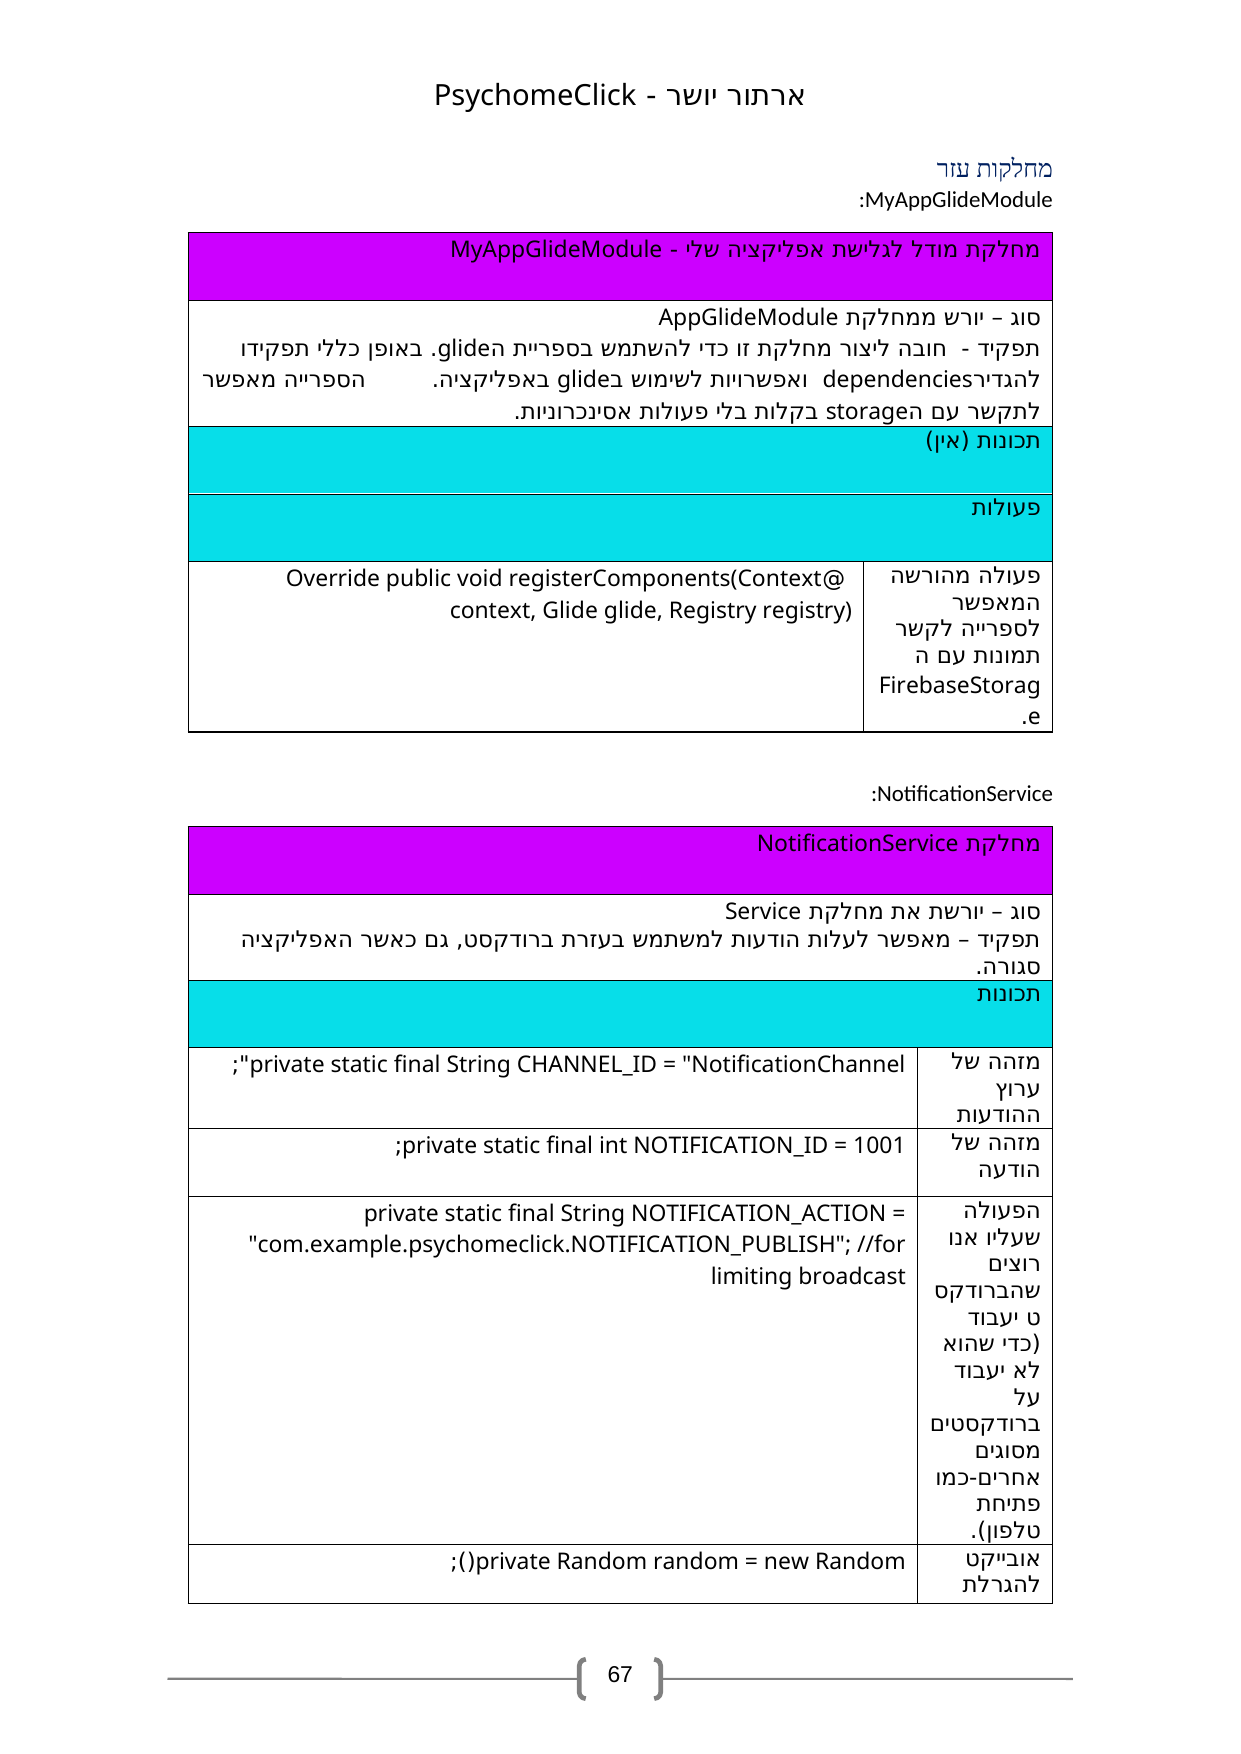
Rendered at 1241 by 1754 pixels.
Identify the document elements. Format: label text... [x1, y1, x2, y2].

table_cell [918, 1545, 1052, 1603]
table_cell מזהה של הודעה [918, 1129, 1052, 1196]
table_header מחלקת מודל לגלישת אפליקציה שלי - MyAppGlideModule [189, 233, 1052, 300]
table_cell private static final int NOTIFICATION_ID = 1001; [189, 1129, 917, 1196]
table_cell @Override public void registerComponents(Context context, Glide glide, Registry registry) [189, 562, 863, 731]
table_cell הפעולה שעליו אנו רוצים שהברודקסט יעבוד (כדי שהוא לא יעבוד על ברודקסטים מסוגים אחרים-כמו פתיחת טלפון). [918, 1197, 1052, 1544]
text :NotificationService [187, 779, 1053, 807]
table_cell סוג – יורשת את מחלקת Service תפקיד – מאפשר לעלות הודעות למשתמש בעזרת ברודקסט, גם כאשר האפליקציה סגורה. [189, 895, 1052, 979]
text :MyAppGlideModule [187, 185, 1053, 213]
table_header מחלקת NotificationService [189, 827, 1052, 894]
table_cell private static final String NOTIFICATION_ACTION = "com.example.psychomeclick.NOTIFICATION_PUBLISH"; //for limiting broadcast [189, 1197, 917, 1544]
table_cell פעולות [189, 495, 1052, 561]
table_cell פעולה מהורשה המאפשר לספרייה לקשר תמונות עם הFirebaseStorage. [864, 562, 1052, 731]
table_cell מזהה של ערוץ ההודעות [918, 1048, 1052, 1128]
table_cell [189, 1545, 917, 1603]
subtitle מחלקות עזר [187, 154, 1053, 183]
table_cell תכונות [189, 981, 1052, 1047]
table_cell תכונות (אין) [189, 427, 1052, 493]
table_cell private static final String CHANNEL_ID = "NotificationChannel"; [189, 1048, 917, 1128]
table_cell סוג – יורש ממחלקת AppGlideModule תפקיד - חובה ליצור מחלקת זו כדי להשתמש בספריית הglide. באופן כללי תפקידו להגדירdependencies ואפשרויות לשימוש בglide באפליקציה. הספרייה מאפשר לתקשר עם הstorage בקלות בלי פעולות אסינכרוניות. [189, 301, 1052, 426]
